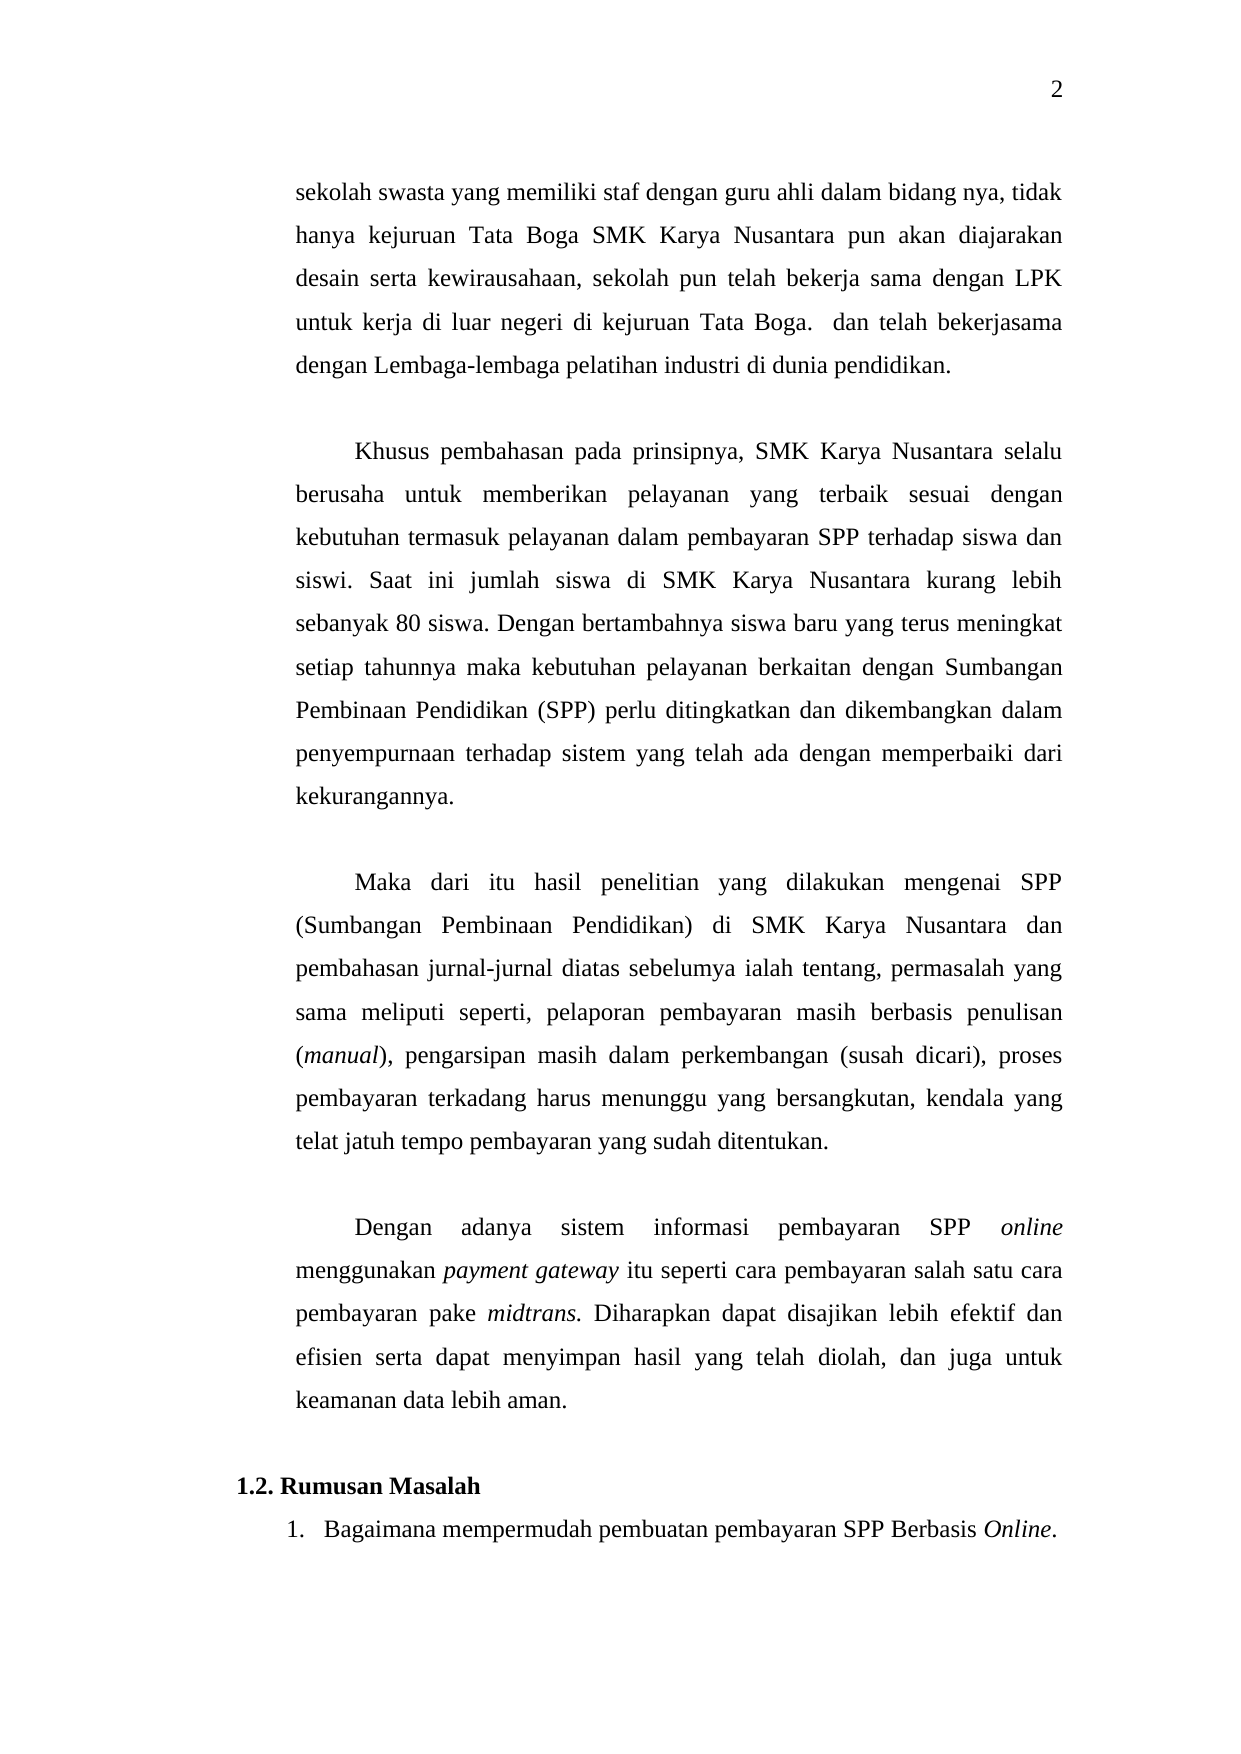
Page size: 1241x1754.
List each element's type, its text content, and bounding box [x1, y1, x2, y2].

text Khusus pembahasan pada prinsipnya, SMK Karya Nusantara selalu berusaha untuk memberikan pelayanan yang terbaik sesuai dengan kebutuhan termasuk pelayanan dalam pembayaran SPP terhadap siswa dan siswi. Saat ini jumlah siswa di SMK Karya Nusantara kurang lebih sebanyak 80 siswa. Dengan bertambahnya siswa baru yang terus meningkat setiap tahunnya maka kebutuhan pelayanan berkaitan dengan Sumbangan Pembinaan Pendidikan (SPP) perlu ditingkatkan dan dikembangkan dalam penyempurnaan terhadap sistem yang telah ada dengan memperbaiki dari kekurangannya. [295, 436, 1063, 810]
text 1. Bagaimana mempermudah pembuatan pembayaran SPP Berbasis Online. [236, 1514, 1063, 1543]
text Dengan adanya sistem informasi pembayaran SPP online menggunakan payment gateway itu seperti cara pembayaran salah satu cara pembayaran pake midtrans. Diharapkan dapat disajikan lebih efektif dan efisien serta dapat menyimpan hasil yang telah diolah, dan juga untuk keamanan data lebih aman. [295, 1212, 1063, 1413]
text Maka dari itu hasil penelitian yang dilakukan mengenai SPP (Sumbangan Pembinaan Pendidikan) di SMK Karya Nusantara dan pembahasan jurnal-jurnal diatas sebelumya ialah tentang, permasalah yang sama meliputi seperti, pelaporan pembayaran masih berbasis penulisan (manual), pengarsipan masih dalam perkembangan (susah dicari), proses pembayaran terkadang harus menunggu yang bersangkutan, kendala yang telat jatuh tempo pembayaran yang sudah ditentukan. [295, 867, 1063, 1155]
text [295, 177, 1063, 378]
text 1.2. Rumusan Masalah [236, 1471, 1063, 1500]
